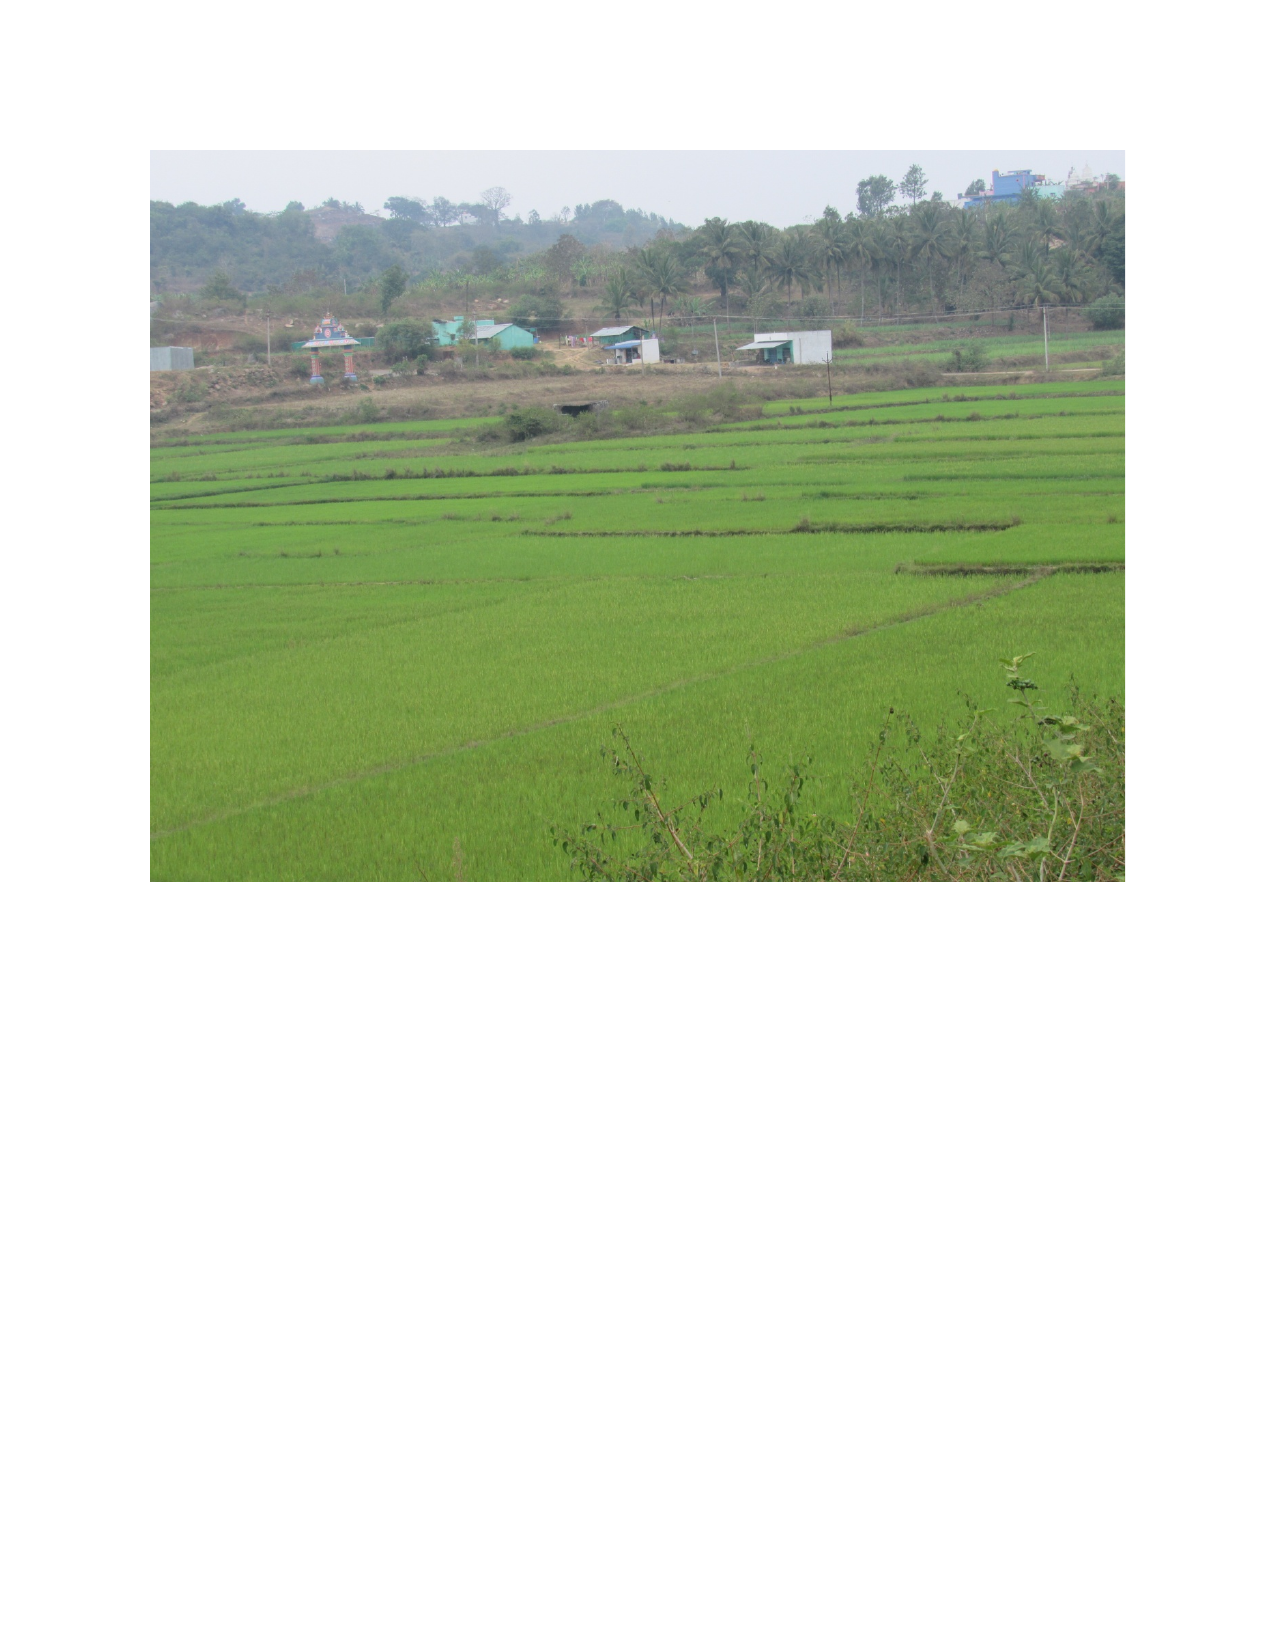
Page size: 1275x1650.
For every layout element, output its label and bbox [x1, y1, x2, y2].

picture [150, 150, 1125, 882]
